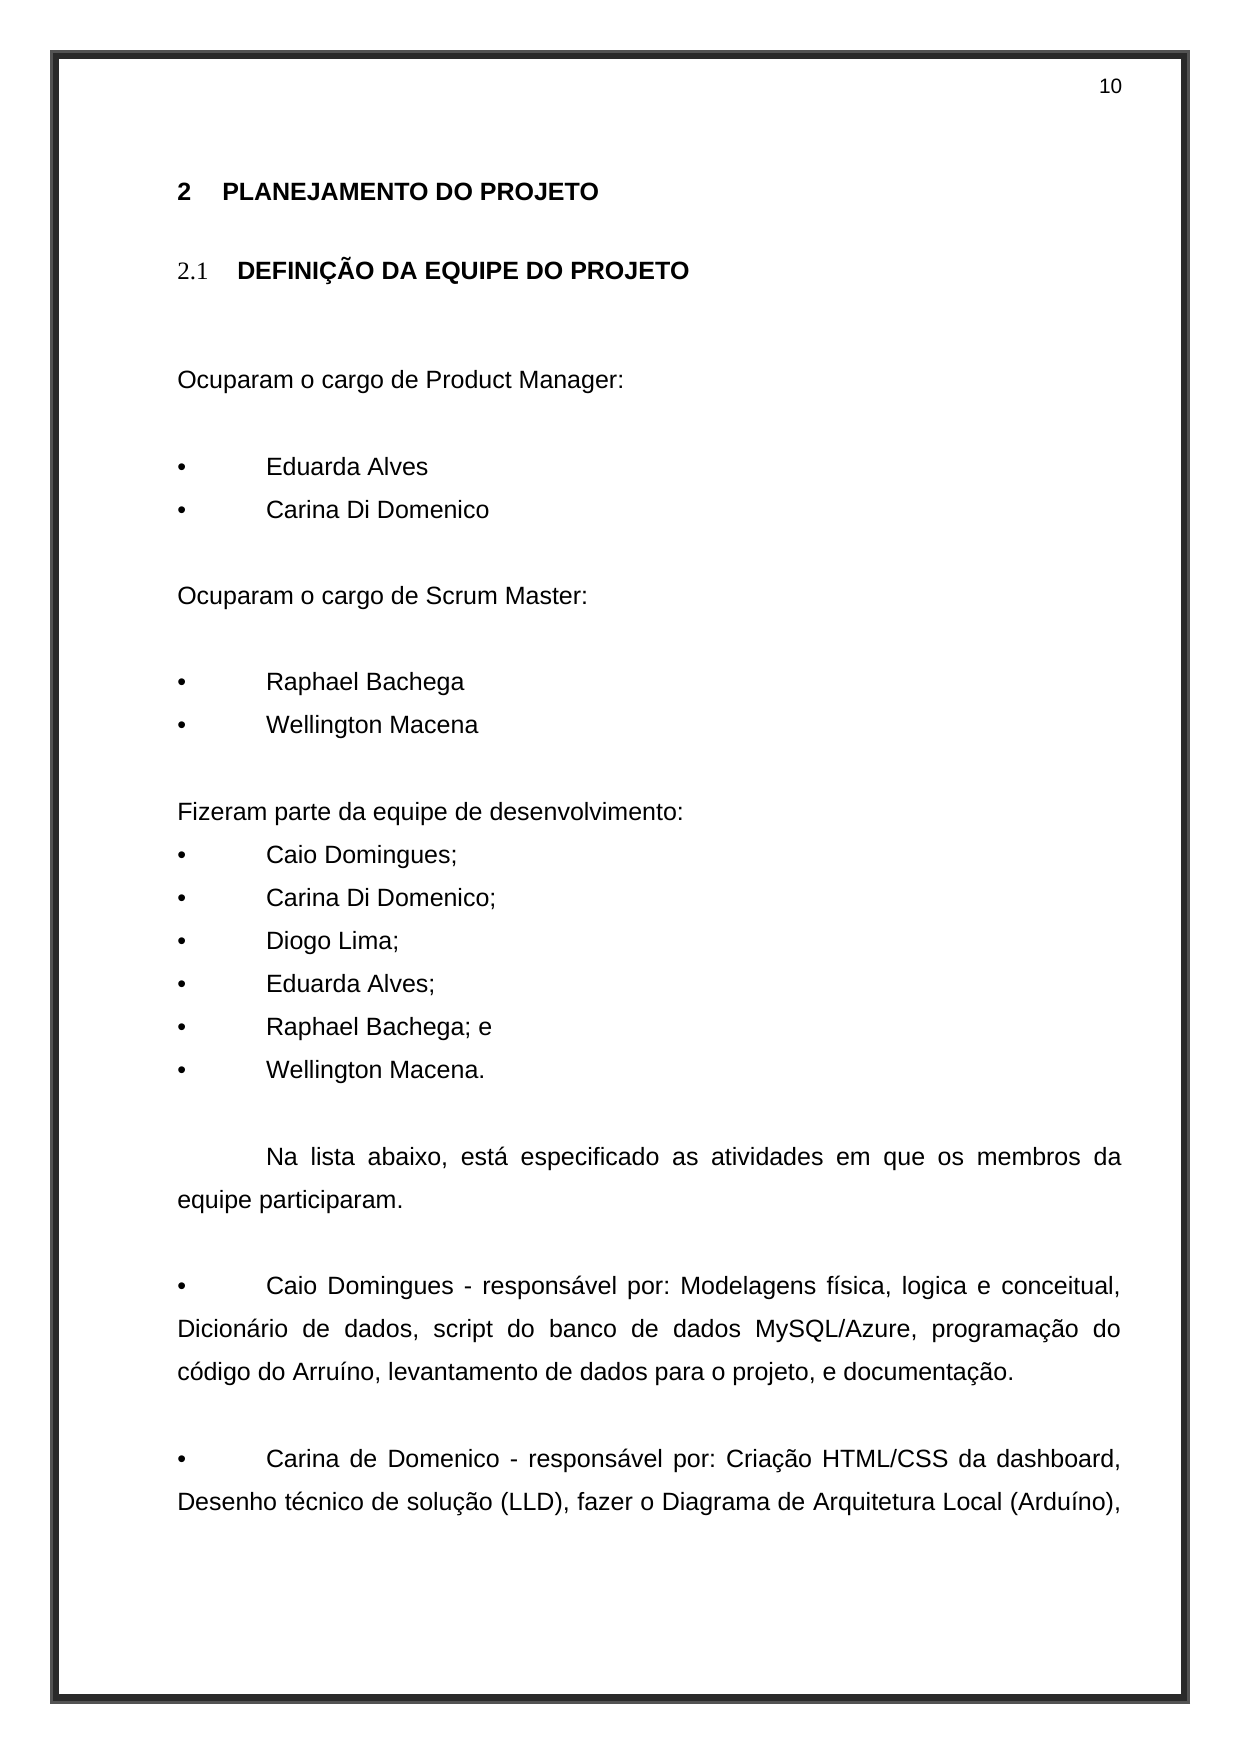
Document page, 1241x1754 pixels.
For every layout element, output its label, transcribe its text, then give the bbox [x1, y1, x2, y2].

text • Eduarda Alves [177, 452, 1122, 480]
text • Caio Domingues - responsável por: Modelagens física, logica e conceitual, Dicionário de dados, script do banco de dados MySQL/Azure, programação do código do Arruíno, levantamento de dados para o projeto, e documentação. [177, 1271, 1122, 1386]
text • Eduarda Alves; [177, 969, 1122, 998]
text • Diogo Lima; [177, 926, 1122, 955]
text • Caio Domingues; [177, 840, 1122, 868]
subtitle Definição da Equipe do projeto [177, 256, 1122, 285]
text • Carina Di Domenico; [177, 883, 1122, 912]
subtitle PLANEJAMENTO DO PROJETO [177, 177, 1122, 206]
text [177, 1443, 1122, 1515]
text • Raphael Bachega [177, 667, 1122, 696]
text • Wellington Macena. [177, 1055, 1122, 1084]
text • Carina Di Domenico [177, 495, 1122, 523]
text • Wellington Macena [177, 710, 1122, 739]
text • Raphael Bachega; e [177, 1012, 1122, 1041]
text Na lista abaixo, está especificado as atividades em que os membros da equipe participaram. [177, 1142, 1122, 1213]
text Fizeram parte da equipe de desenvolvimento: [177, 797, 1122, 825]
text Ocuparam o cargo de Product Manager: [177, 365, 1122, 394]
text Ocuparam o cargo de Scrum Master: [177, 581, 1122, 610]
